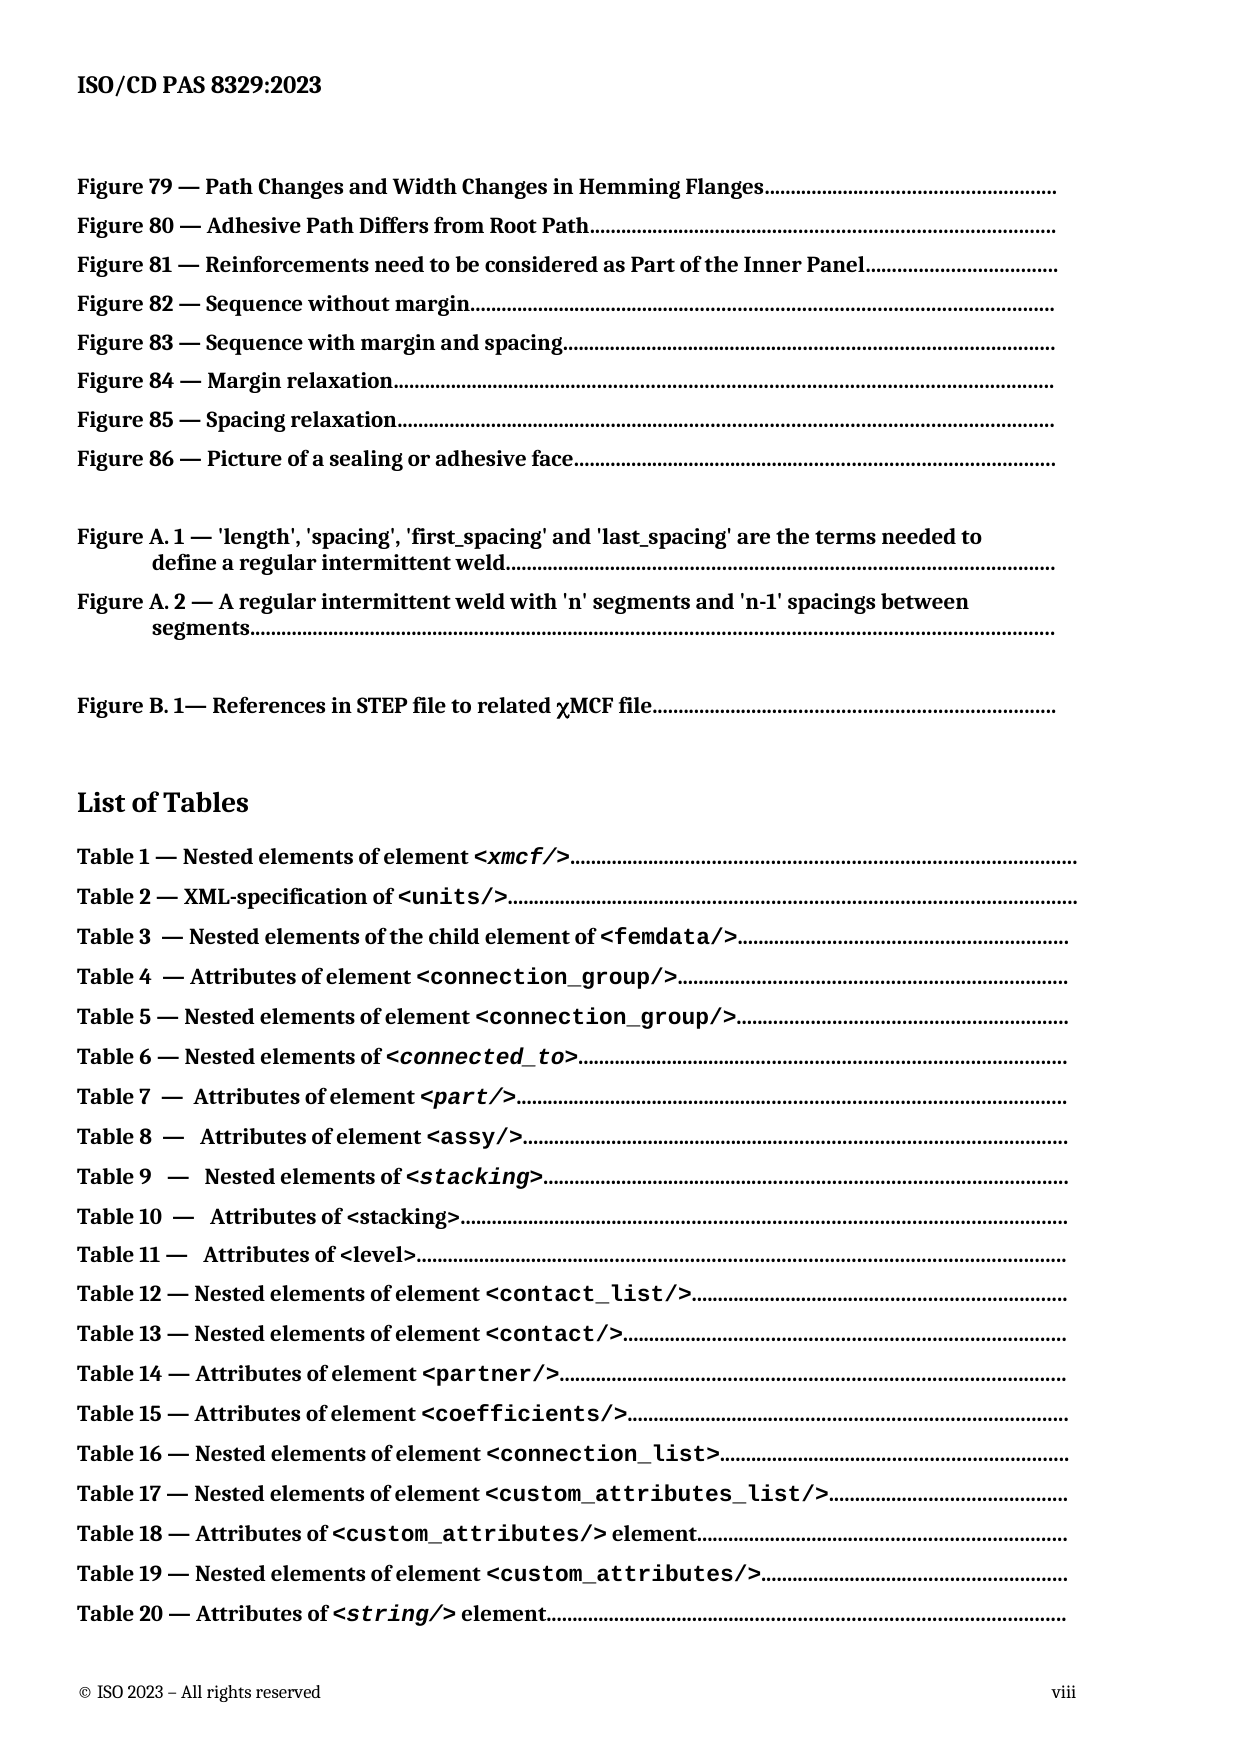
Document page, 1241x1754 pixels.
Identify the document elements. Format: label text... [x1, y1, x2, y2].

text Figure 81 — Reinforcements need to be considered as Part of the Inner Panel 137 [77, 252, 1040, 278]
text Figure 84 — Margin relaxation 140 [77, 368, 1040, 394]
text Figure A. 1 — 'length', 'spacing', 'first_spacing' and 'last_spacing' are the terms needed to define a regular intermittent weld. 147 [77, 523, 1040, 576]
text Table 3 — Nested elements of the child element of <femdata/> 12 [77, 923, 1040, 951]
text Figure A. 2 — A regular intermittent weld with 'n' segments and 'n-1' spacings between segments. 147 [77, 589, 1040, 641]
text Figure 86 — Picture of a sealing or adhesive face 145 [77, 446, 1040, 472]
text Table 19 — Nested elements of element <custom_attributes/> 25 [77, 1561, 1040, 1589]
text Table 7 — Attributes of element <part/> 14 [77, 1083, 1040, 1111]
text Table 18 — Attributes of <custom_attributes/> element 25 [77, 1521, 1040, 1549]
text Table 9 — Nested elements of <stacking> 17 [77, 1163, 1040, 1191]
text Figure 82 — Sequence without margin 140 [77, 290, 1040, 317]
text Table 15 — Attributes of element <coefficients/> 21 [77, 1401, 1040, 1429]
text Figure 85 — Spacing relaxation 140 [77, 407, 1040, 433]
text Table 11 — Attributes of <level> 18 [77, 1242, 1040, 1269]
text Table 16 — Nested elements of element <connection_list> 21 [77, 1441, 1040, 1469]
text Table 12 — Nested elements of element <contact_list/> 20 [77, 1281, 1040, 1309]
text Table 2 — XML-specification of <units/> 9 [77, 883, 1040, 911]
text Table 8 — Attributes of element <assy/> 15 [77, 1123, 1040, 1151]
text Table 13 — Nested elements of element <contact/> 20 [77, 1321, 1040, 1349]
text Table 4 — Attributes of element <connection_group/> 13 [77, 963, 1040, 991]
text Figure 80 — Adhesive Path Differs from Root Path 136 [77, 213, 1040, 239]
text Figure B. 1— References in STEP file to related MCF file 150 [77, 693, 1040, 719]
text Table 6 — Nested elements of <connected_to> 14 [77, 1043, 1040, 1071]
text Table 14 — Attributes of element <partner/> 20 [77, 1361, 1040, 1389]
text Table 20 — Attributes of <string/> element 26 [77, 1601, 1040, 1629]
text List of Tables [77, 786, 1092, 818]
text Figure 83 — Sequence with margin and spacing 140 [77, 329, 1040, 356]
text Table 10 — Attributes of <stacking> 17 [77, 1203, 1040, 1230]
text Figure 79 — Path Changes and Width Changes in Hemming Flanges 136 [77, 174, 1040, 200]
text Table 1 — Nested elements of element <xmcf/> 8 [77, 843, 1040, 871]
text Table 17 — Nested elements of element <custom_attributes_list/> 25 [77, 1481, 1040, 1509]
text Table 5 — Nested elements of element <connection_group/> 13 [77, 1003, 1040, 1031]
